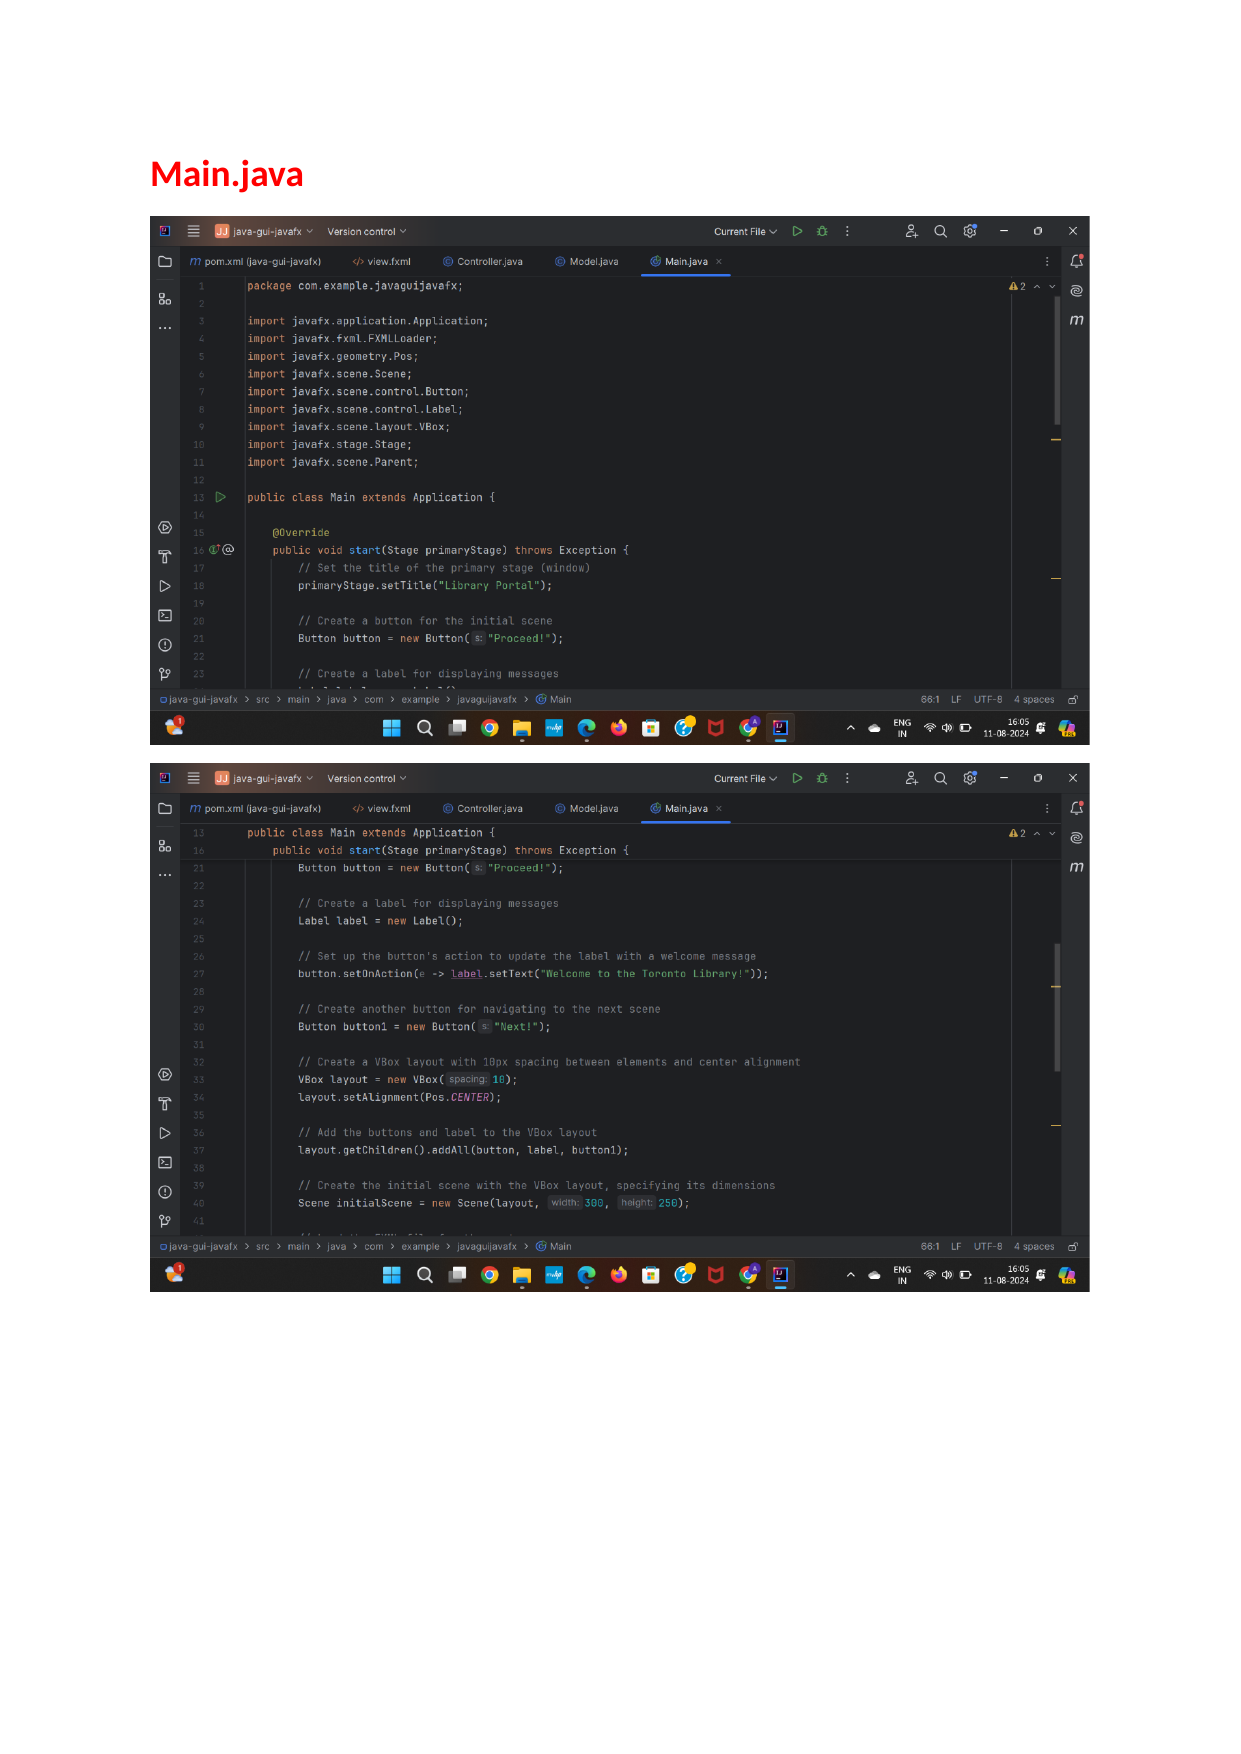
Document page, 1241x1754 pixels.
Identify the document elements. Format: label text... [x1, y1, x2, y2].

picture [150, 216, 1090, 745]
text Main.java [150, 150, 1090, 196]
picture [150, 763, 1090, 1292]
